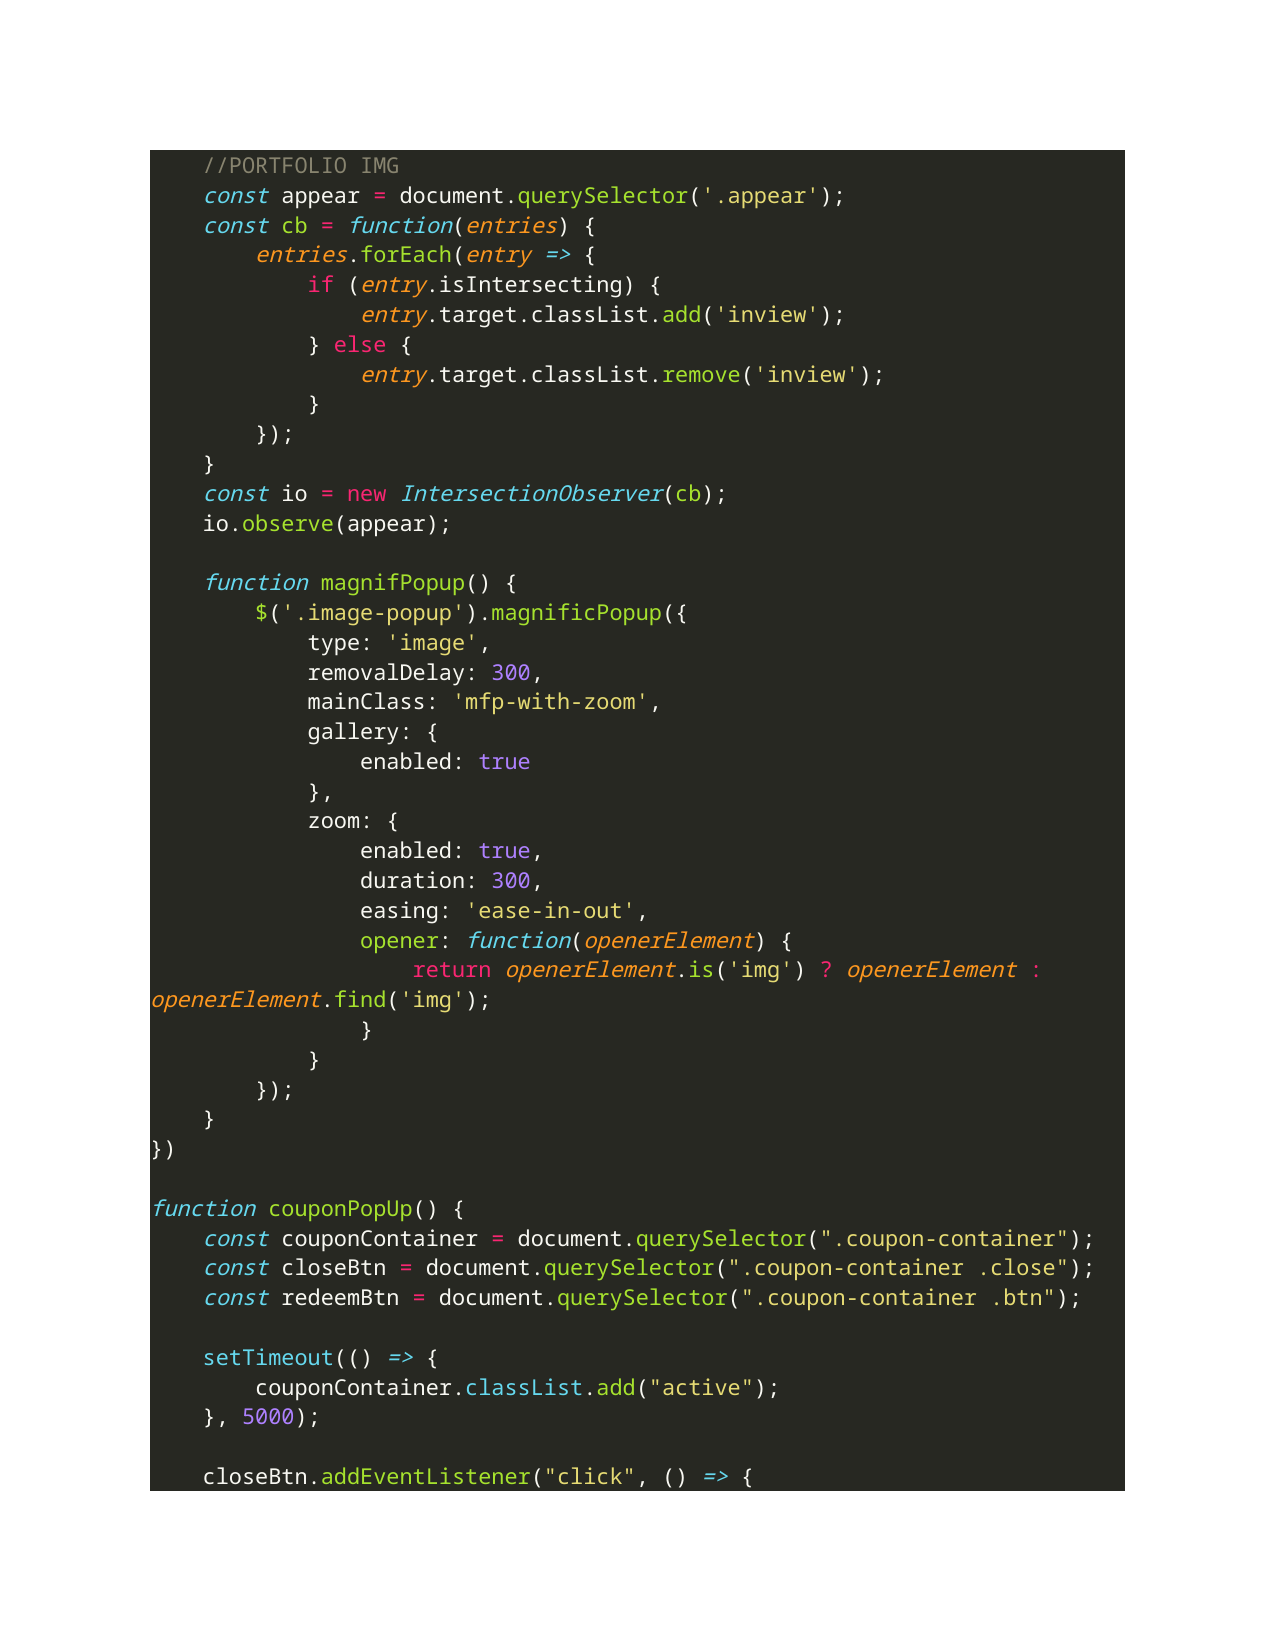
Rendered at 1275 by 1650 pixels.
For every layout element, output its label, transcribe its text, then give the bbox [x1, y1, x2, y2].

text //PORTFOLIO IMG [150, 150, 1125, 180]
text }); [150, 418, 1125, 448]
text entry.target.classList.add('inview'); [150, 299, 1125, 329]
text duration: 300, [150, 865, 1125, 895]
text entries.forEach(entry => { [150, 239, 1125, 269]
text }, [150, 776, 1125, 805]
text removalDelay: 300, [150, 656, 1125, 686]
text }); [150, 1073, 1125, 1103]
text io.observe(appear); [150, 507, 1125, 537]
text }) [150, 1133, 1125, 1163]
text return openerElement.is('img') ? openerElement : openerElement.find('img'); [150, 954, 1125, 1014]
text enabled: true, [150, 835, 1125, 865]
text } [150, 388, 1125, 418]
text } [150, 448, 1125, 478]
text closeBtn.addEventListener("click", () => { [150, 1461, 1125, 1491]
text easing: 'ease-in-out', [150, 895, 1125, 924]
text $('.image-popup').magnificPopup({ [150, 597, 1125, 627]
text if (entry.isIntersecting) { [150, 269, 1125, 299]
text const closeBtn = document.querySelector(".coupon-container .close"); [150, 1252, 1125, 1282]
text const couponContainer = document.querySelector(".coupon-container"); [150, 1222, 1125, 1252]
text } [150, 1103, 1125, 1133]
text function couponPopUp() { [150, 1193, 1125, 1222]
text const io = new IntersectionObserver(cb); [150, 478, 1125, 507]
text } else { [150, 329, 1125, 358]
text type: 'image', [150, 627, 1125, 656]
text const appear = document.querySelector('.appear'); [150, 180, 1125, 209]
text opener: function(openerElement) { [150, 924, 1125, 954]
text const cb = function(entries) { [150, 209, 1125, 239]
text zoom: { [150, 805, 1125, 835]
text gallery: { [150, 716, 1125, 746]
text }, 5000); [150, 1401, 1125, 1431]
text mainClass: 'mfp-with-zoom', [150, 686, 1125, 716]
text entry.target.classList.remove('inview'); [150, 358, 1125, 388]
text setTimeout(() => { [150, 1342, 1125, 1371]
text function magnifPopup() { [150, 567, 1125, 597]
text const redeemBtn = document.querySelector(".coupon-container .btn"); [150, 1282, 1125, 1312]
text enabled: true [150, 746, 1125, 776]
text } [150, 1044, 1125, 1073]
text couponContainer.classList.add("active"); [150, 1371, 1125, 1401]
text } [150, 1014, 1125, 1044]
